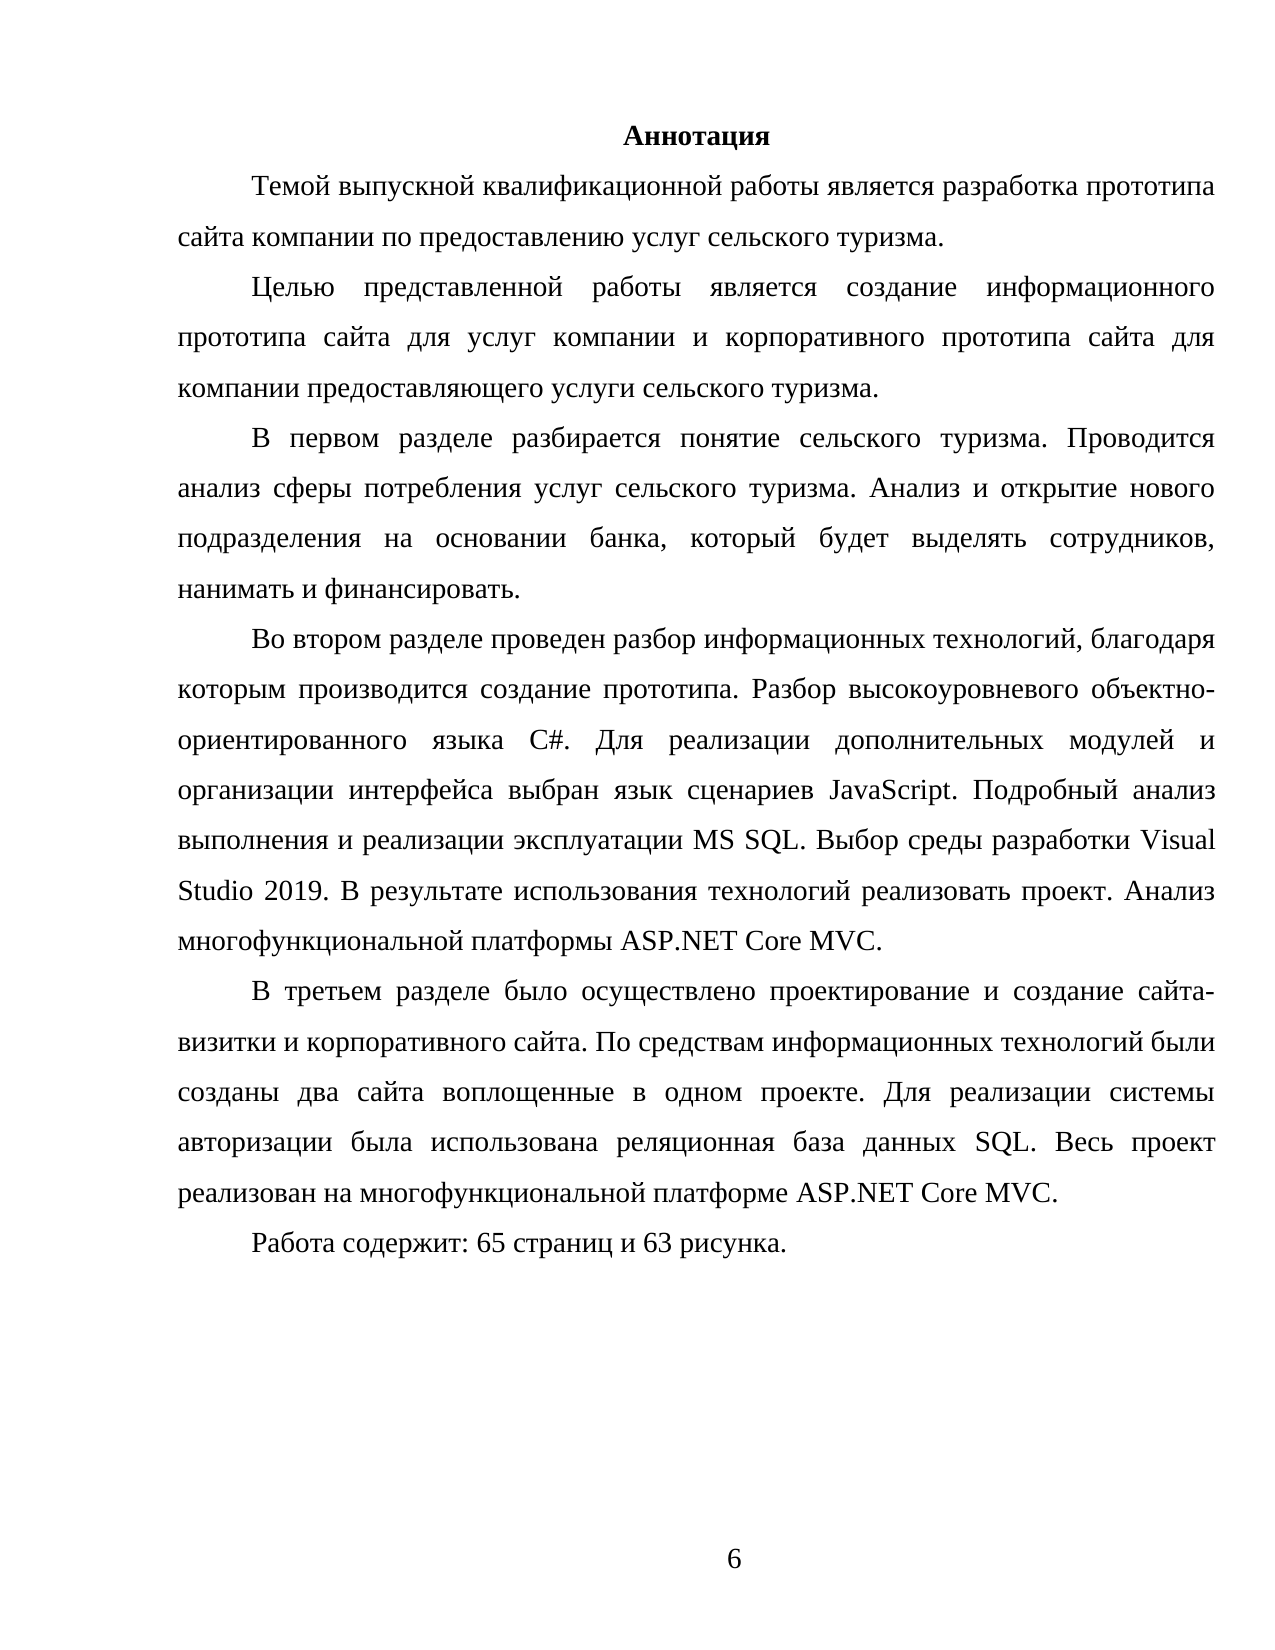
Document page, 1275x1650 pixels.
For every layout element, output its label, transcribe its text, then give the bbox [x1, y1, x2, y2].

text Целью представленной работы является создание информационного прототипа сайта для услуг компании и корпоративного прототипа сайта для компании предоставляющего услуги сельского туризма. [177, 269, 1216, 403]
text В третьем разделе было осуществлено проектирование и создание сайта-визитки и корпоративного сайта. По средствам информационных технологий были созданы два сайта воплощенные в одном проекте. Для реализации системы авторизации была использована реляционная база данных SQL. Весь проект реализован на многофункциональной платформе ASP.NET Core MVC. [177, 973, 1216, 1208]
text Работа содержит: 65 страниц и 63 рисунка. [177, 1225, 1216, 1258]
text Аннотация [177, 118, 1216, 152]
text В первом разделе разбирается понятие сельского туризма. Проводится анализ сферы потребления услуг сельского туризма. Анализ и открытие нового подразделения на основании банка, который будет выделять сотрудников, нанимать и финансировать. [177, 420, 1216, 604]
text Во втором разделе проведен разбор информационных технологий, благодаря которым производится создание прототипа. Разбор высокоуровневого объектно-ориентированного языка C#. Для реализации дополнительных модулей и организации интерфейса выбран язык сценариев JavaScript. Подробный анализ выполнения и реализации эксплуатации MS SQL. Выбор среды разработки Visual Studio 2019. В результате использования технологий реализовать проект. Анализ многофункциональной платформы ASP.NET Core MVC. [177, 621, 1216, 957]
text Темой выпускной квалификационной работы является разработка прототипа сайта компании по предоставлению услуг сельского туризма. [177, 168, 1216, 252]
